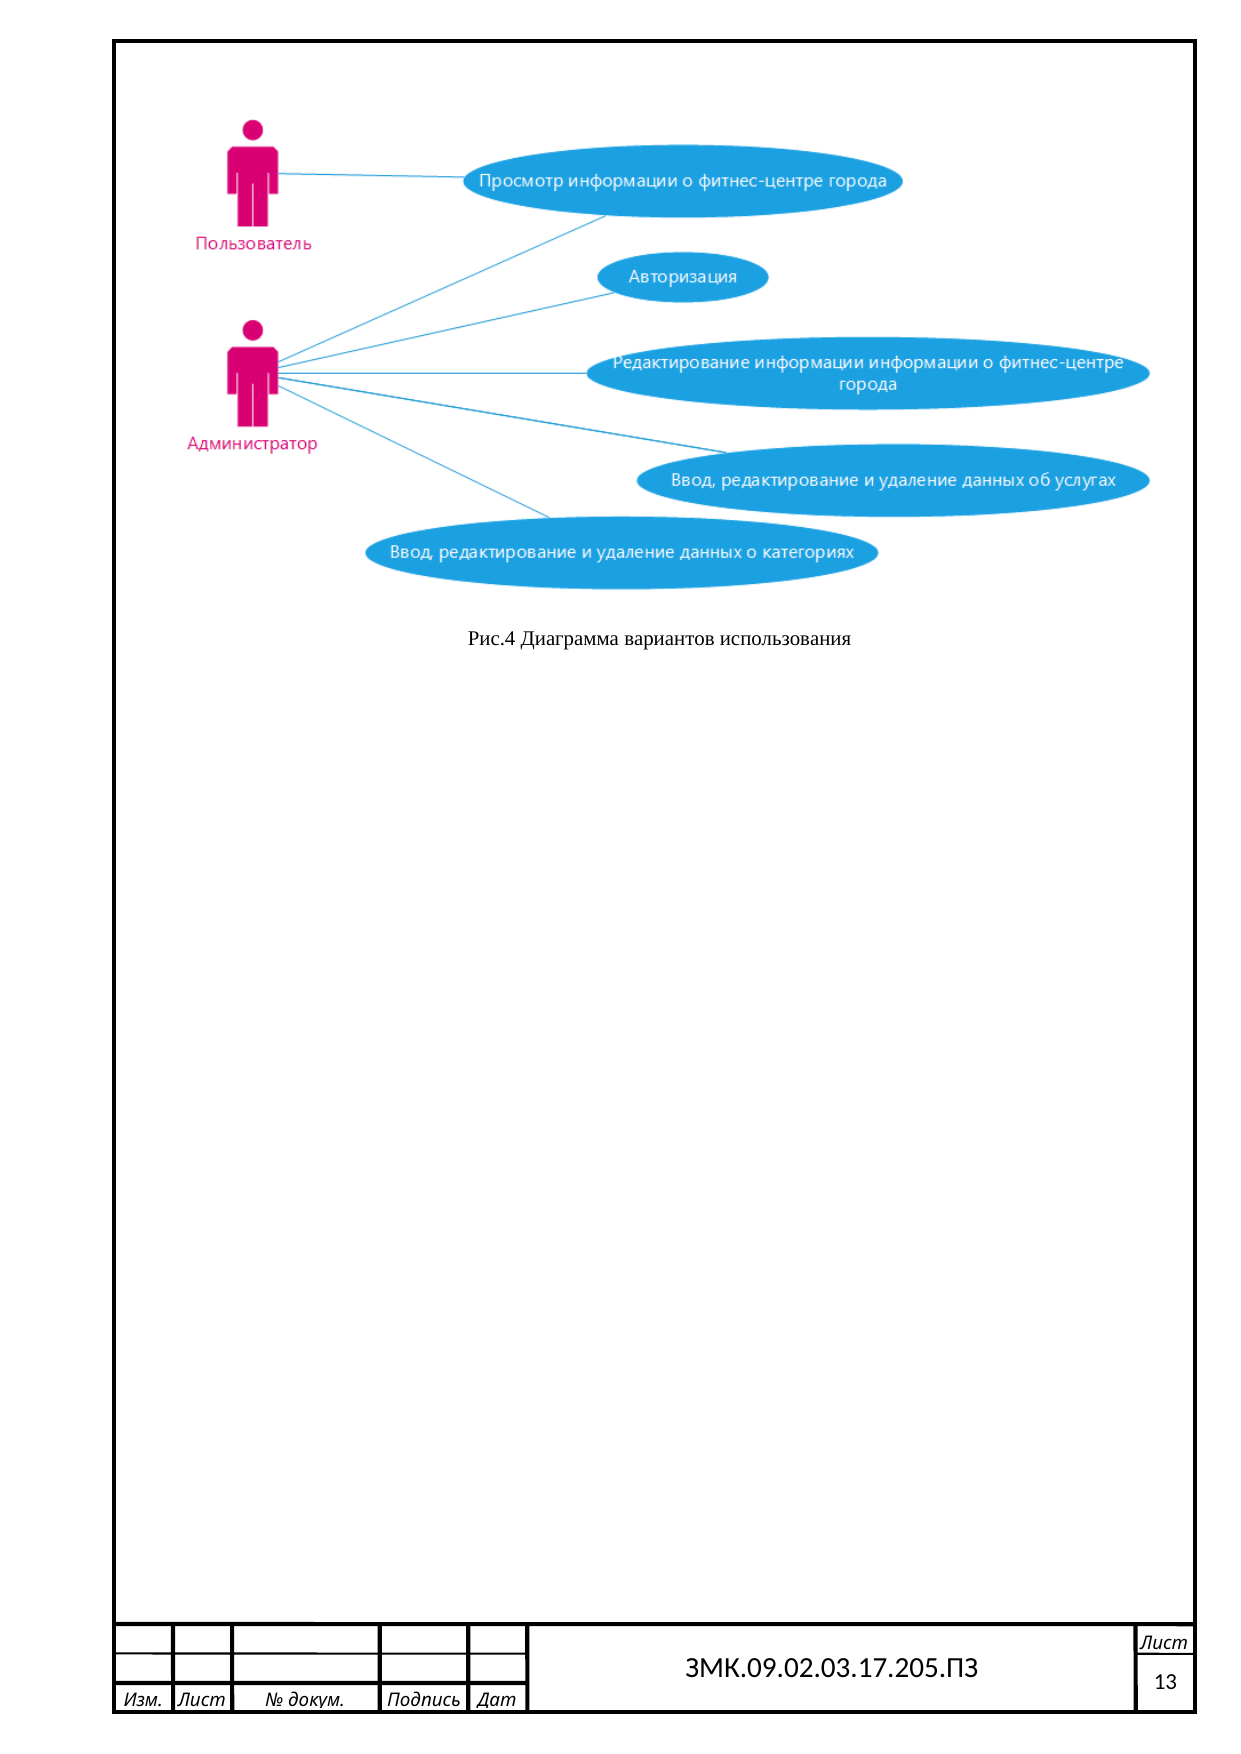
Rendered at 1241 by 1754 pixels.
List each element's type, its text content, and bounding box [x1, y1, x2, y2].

text Рис.4 Диаграмма вариантов использования [177, 626, 1142, 650]
picture [177, 118, 1152, 591]
